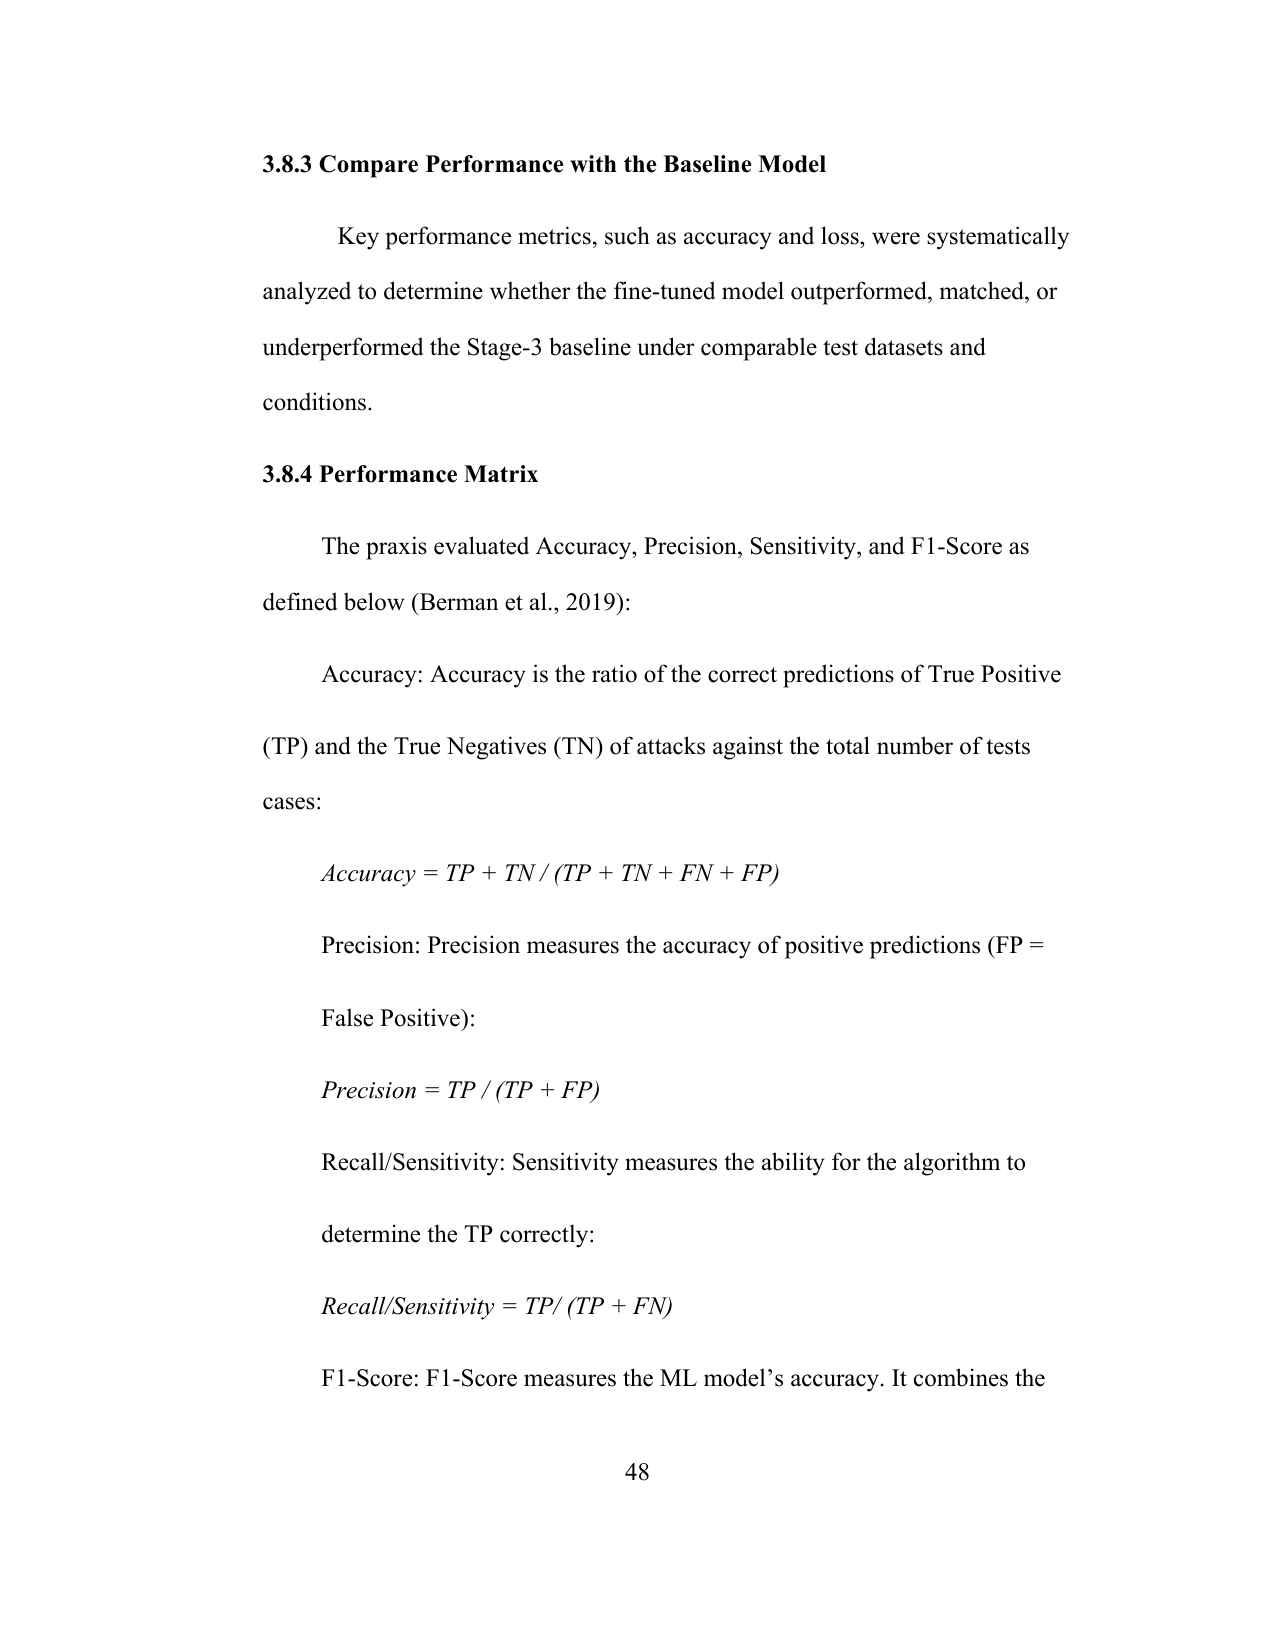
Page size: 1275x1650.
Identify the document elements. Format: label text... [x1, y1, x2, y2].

subtitle 3.8.3 Compare Performance with the Baseline Model [187, 150, 1087, 178]
subtitle 3.8.4 Performance Matrix [187, 460, 1087, 488]
text determine the TP correctly: [262, 1220, 1087, 1248]
text Accuracy = TP + TN / (TP + TN + FN + FP) [262, 859, 1087, 887]
text F1-Score: F1-Score measures the ML model’s accuracy. It combines the [262, 1364, 1087, 1392]
text False Positive): [262, 1004, 1087, 1031]
text Recall/Sensitivity: Sensitivity measures the ability for the algorithm to [262, 1148, 1087, 1176]
text The praxis evaluated Accuracy, Precision, Sensitivity, and F1-Score as defined below (Berman et al., 2019): [262, 532, 1087, 616]
text Recall/Sensitivity = TP/ (TP + FN) [262, 1292, 1087, 1320]
text Precision = TP / (TP + FP) [262, 1076, 1087, 1103]
text Precision: Precision measures the accuracy of positive predictions (FP = [262, 932, 1087, 959]
text Accuracy: Accuracy is the ratio of the correct predictions of True Positive [262, 660, 1087, 688]
text (TP) and the True Negatives (TN) of attacks against the total number of tests cases: [262, 732, 1087, 815]
text Key performance metrics, such as accuracy and loss, were systematically analyzed to determine whether the fine-tuned model outperformed, matched, or underperformed the Stage-3 baseline under comparable test datasets and conditions. [262, 222, 1087, 416]
